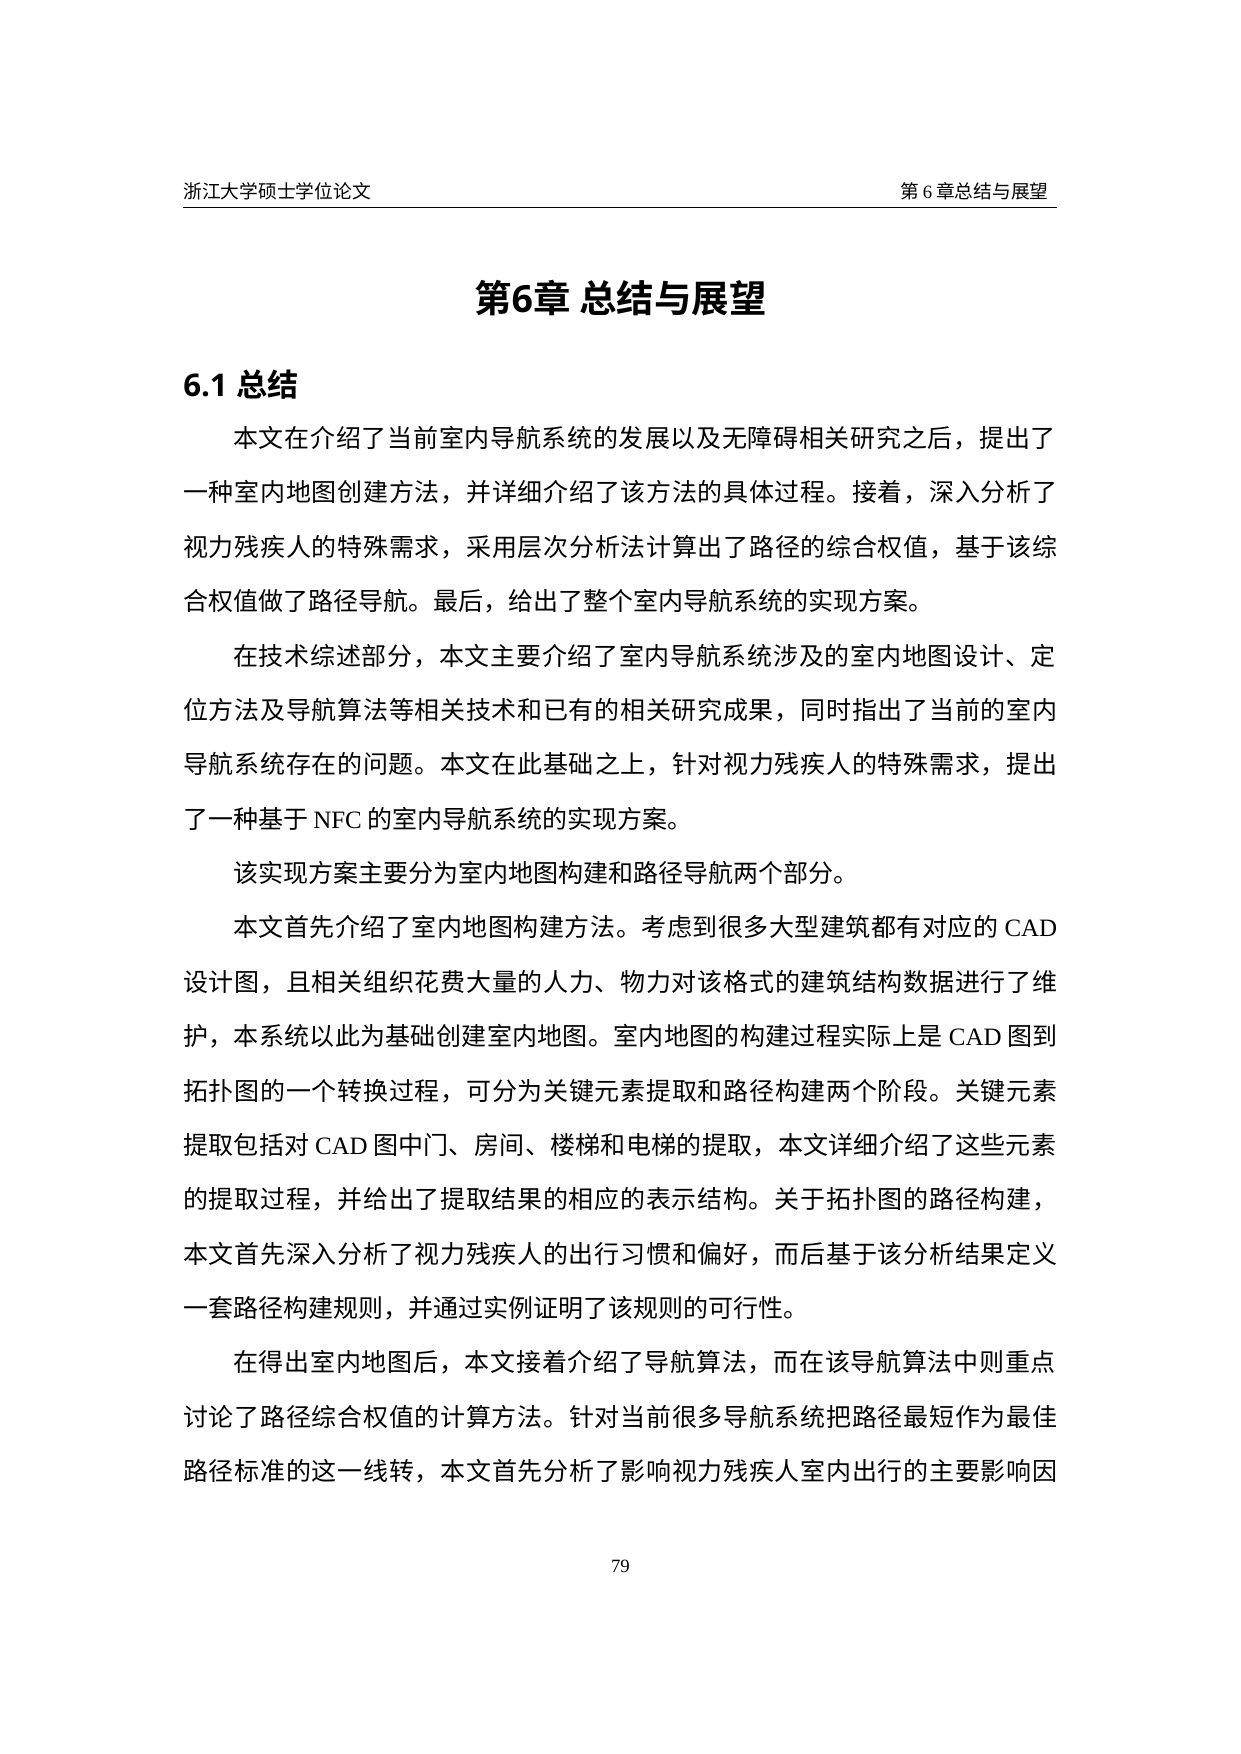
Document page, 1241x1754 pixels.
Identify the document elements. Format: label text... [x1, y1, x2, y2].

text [183, 1343, 1057, 1488]
text 本文在介绍了当前室内导航系统的发展以及无障碍相关研究之后，提出了一种室内地图创建方法，并详细介绍了该方法的具体过程。接着，深入分析了视力残疾人的特殊需求，采用层次分析法计算出了路径的综合权值，基于该综合权值做了路径导航。最后，给出了整个室内导航系统的实现方案。 [183, 418, 1057, 618]
text 本文首先介绍了室内地图构建方法。考虑到很多大型建筑都有对应的CAD设计图，且相关组织花费大量的人力、物力对该格式的建筑结构数据进行了维护，本系统以此为基础创建室内地图。室内地图的构建过程实际上是CAD图到拓扑图的一个转换过程，可分为关键元素提取和路径构建两个阶段。关键元素提取包括对CAD图中门、房间、楼梯和电梯的提取，本文详细介绍了这些元素的提取过程，并给出了提取结果的相应的表示结构。关于拓扑图的路径构建，本文首先深入分析了视力残疾人的出行习惯和偏好，而后基于该分析结果定义一套路径构建规则，并通过实例证明了该规则的可行性。 [183, 908, 1057, 1325]
subtitle 总结 [183, 361, 1057, 406]
text 该实现方案主要分为室内地图构建和路径导航两个部分。 [183, 853, 1057, 890]
subtitle 总结与展望 [183, 268, 1057, 323]
text 在技术综述部分，本文主要介绍了室内导航系统涉及的室内地图设计、定位方法及导航算法等相关技术和已有的相关研究成果，同时指出了当前的室内导航系统存在的问题。本文在此基础之上，针对视力残疾人的特殊需求，提出了一种基于NFC的室内导航系统的实现方案。 [183, 636, 1057, 835]
